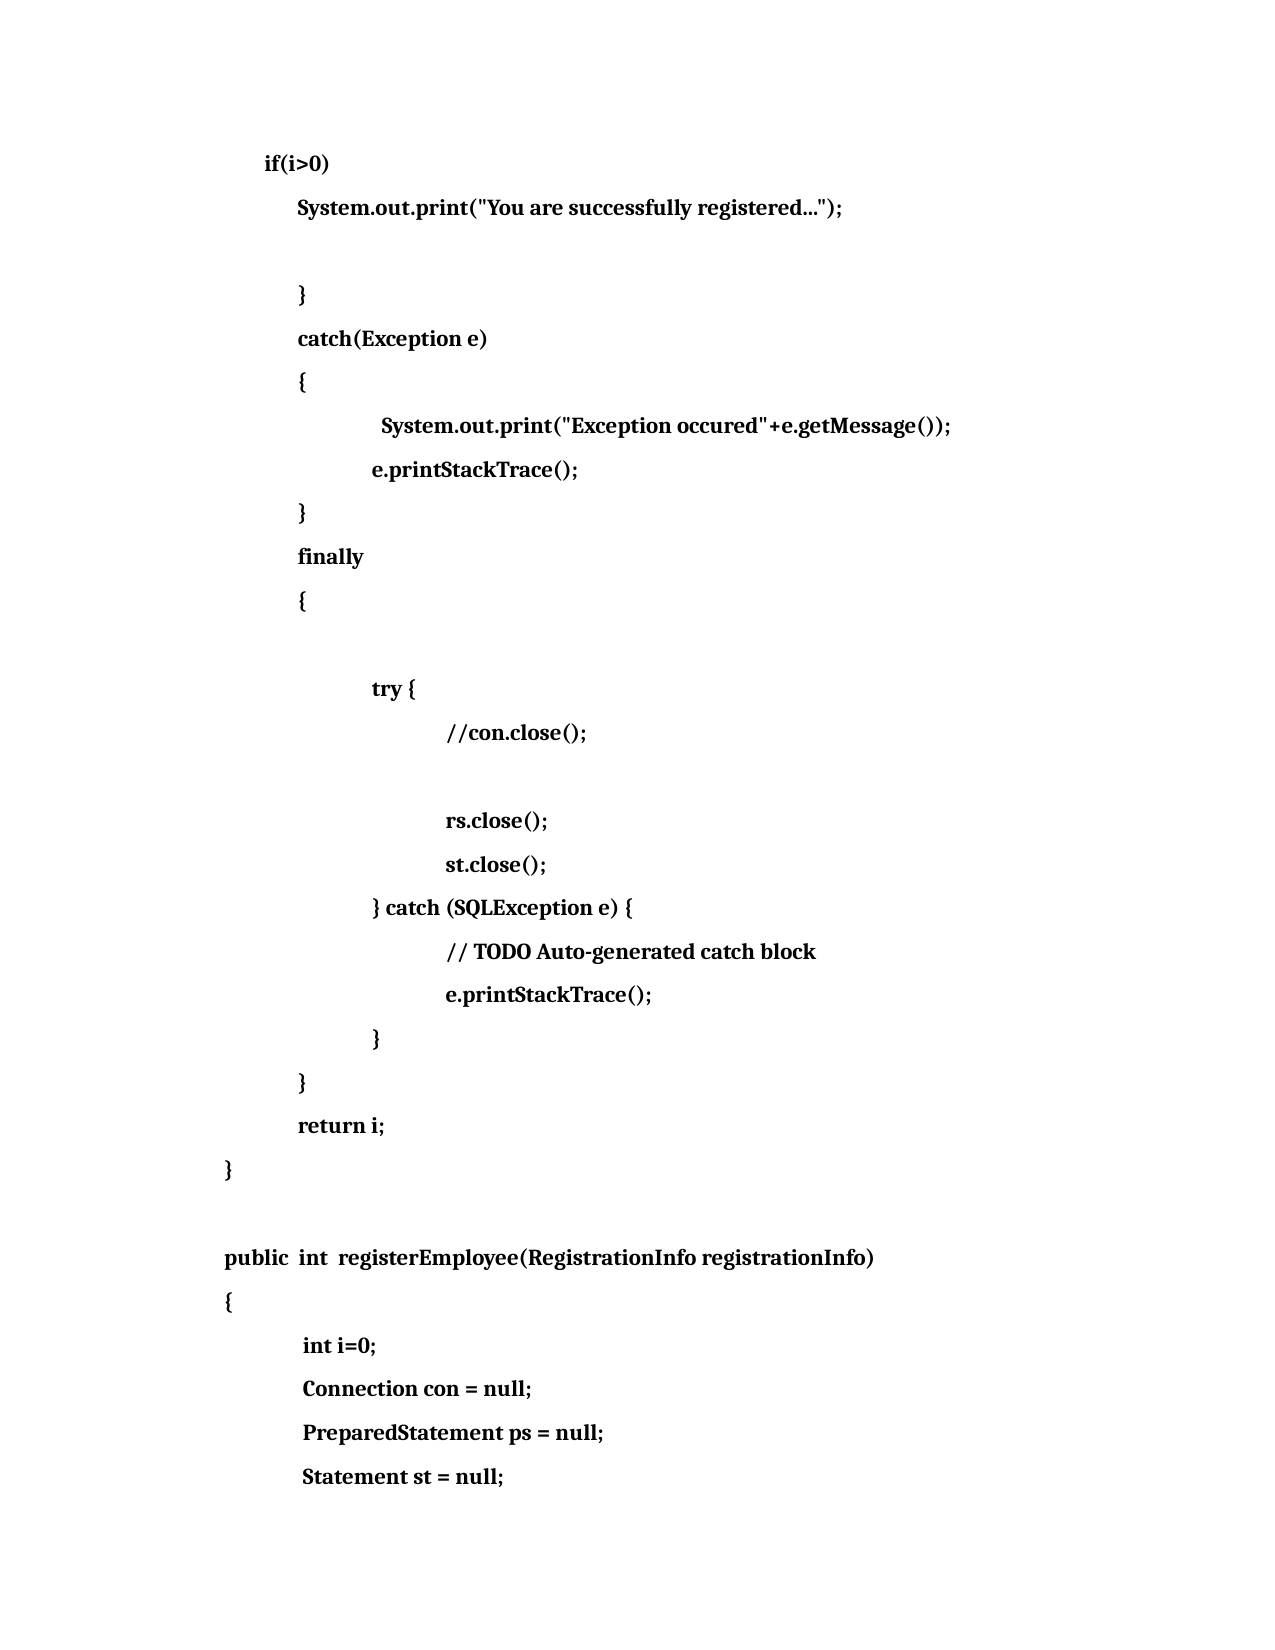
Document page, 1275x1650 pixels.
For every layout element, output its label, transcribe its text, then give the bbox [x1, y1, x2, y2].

text } catch (SQLException e) { [150, 894, 1125, 921]
text PreparedStatement ps = null; [150, 1419, 1125, 1446]
text finally [150, 543, 1125, 570]
text System.out.print("You are successfully registered..."); [150, 194, 1125, 221]
text catch(Exception e) [150, 324, 1125, 352]
text { [150, 1288, 1125, 1315]
text return i; [150, 1112, 1125, 1139]
text rs.close(); [150, 807, 1125, 834]
text e.printStackTrace(); [150, 456, 1125, 482]
text // TODO Auto-generated catch block [150, 938, 1125, 965]
text } [150, 499, 1125, 526]
text { [150, 586, 1125, 613]
text e.printStackTrace(); [150, 981, 1125, 1008]
text if(i>0) [150, 150, 1125, 177]
text //con.close(); [150, 718, 1125, 745]
text Statement st = null; [150, 1462, 1125, 1489]
text try { [150, 675, 1125, 702]
text } [150, 1069, 1125, 1096]
text } [150, 1025, 1125, 1052]
text public int registerEmployee(RegistrationInfo registrationInfo) [150, 1244, 1125, 1271]
text st.close(); [150, 850, 1125, 877]
text } [150, 281, 1125, 308]
text Connection con = null; [150, 1375, 1125, 1402]
text int i=0; [150, 1332, 1125, 1358]
text { [150, 368, 1125, 395]
text System.out.print("Exception occured"+e.getMessage()); [150, 412, 1125, 439]
text } [150, 1156, 1125, 1183]
